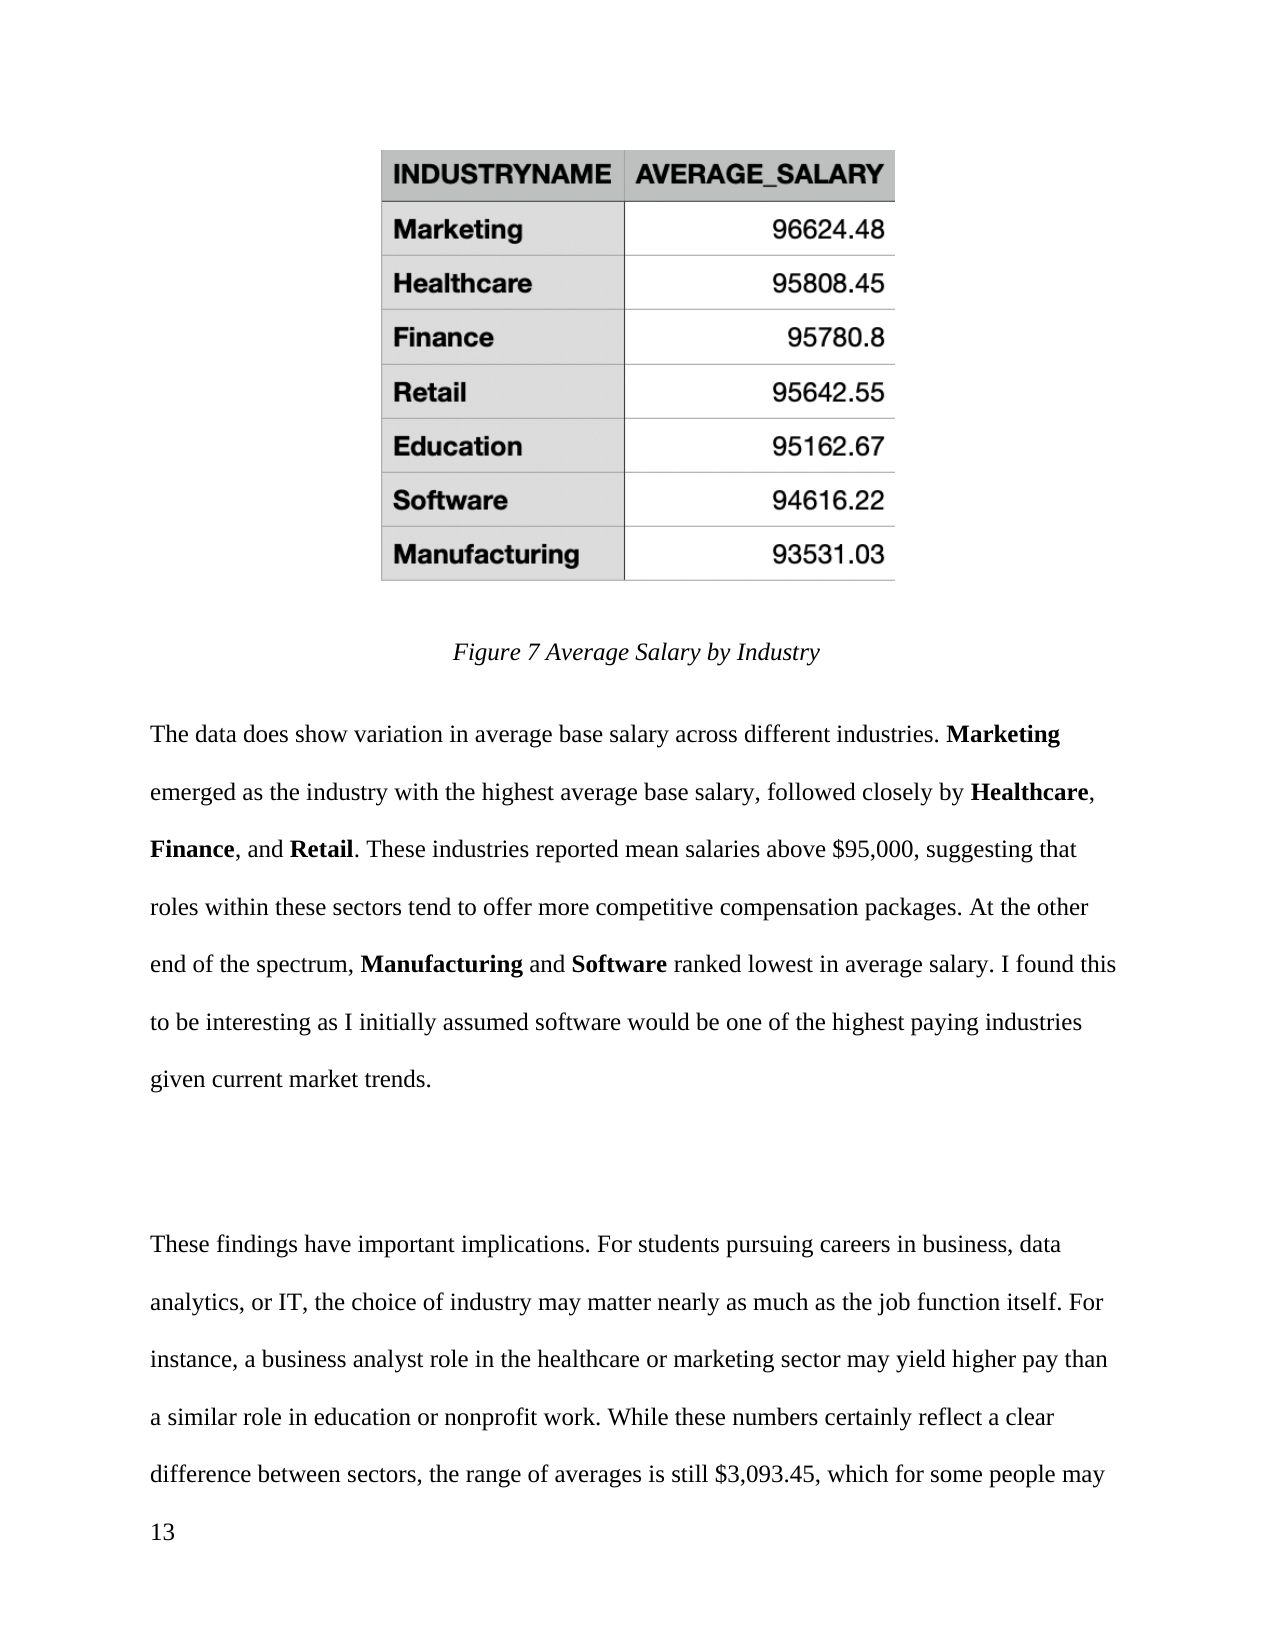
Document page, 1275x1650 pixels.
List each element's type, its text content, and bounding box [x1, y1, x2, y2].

text The data does show variation in average base salary across different industries. Marketing emerged as the industry with the highest average base salary, followed closely by Healthcare, Finance, and Retail. These industries reported mean salaries above $95,000, suggesting that roles within these sectors tend to offer more competitive compensation packages. At the other end of the spectrum, Manufacturing and Software ranked lowest in average salary. I found this to be interesting as I initially assumed software would be one of the highest paying industries given current market trends. [150, 719, 1125, 1093]
text Figure 7 Average Salary by Industry [150, 637, 1125, 665]
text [150, 1229, 1125, 1488]
picture [380, 150, 895, 583]
